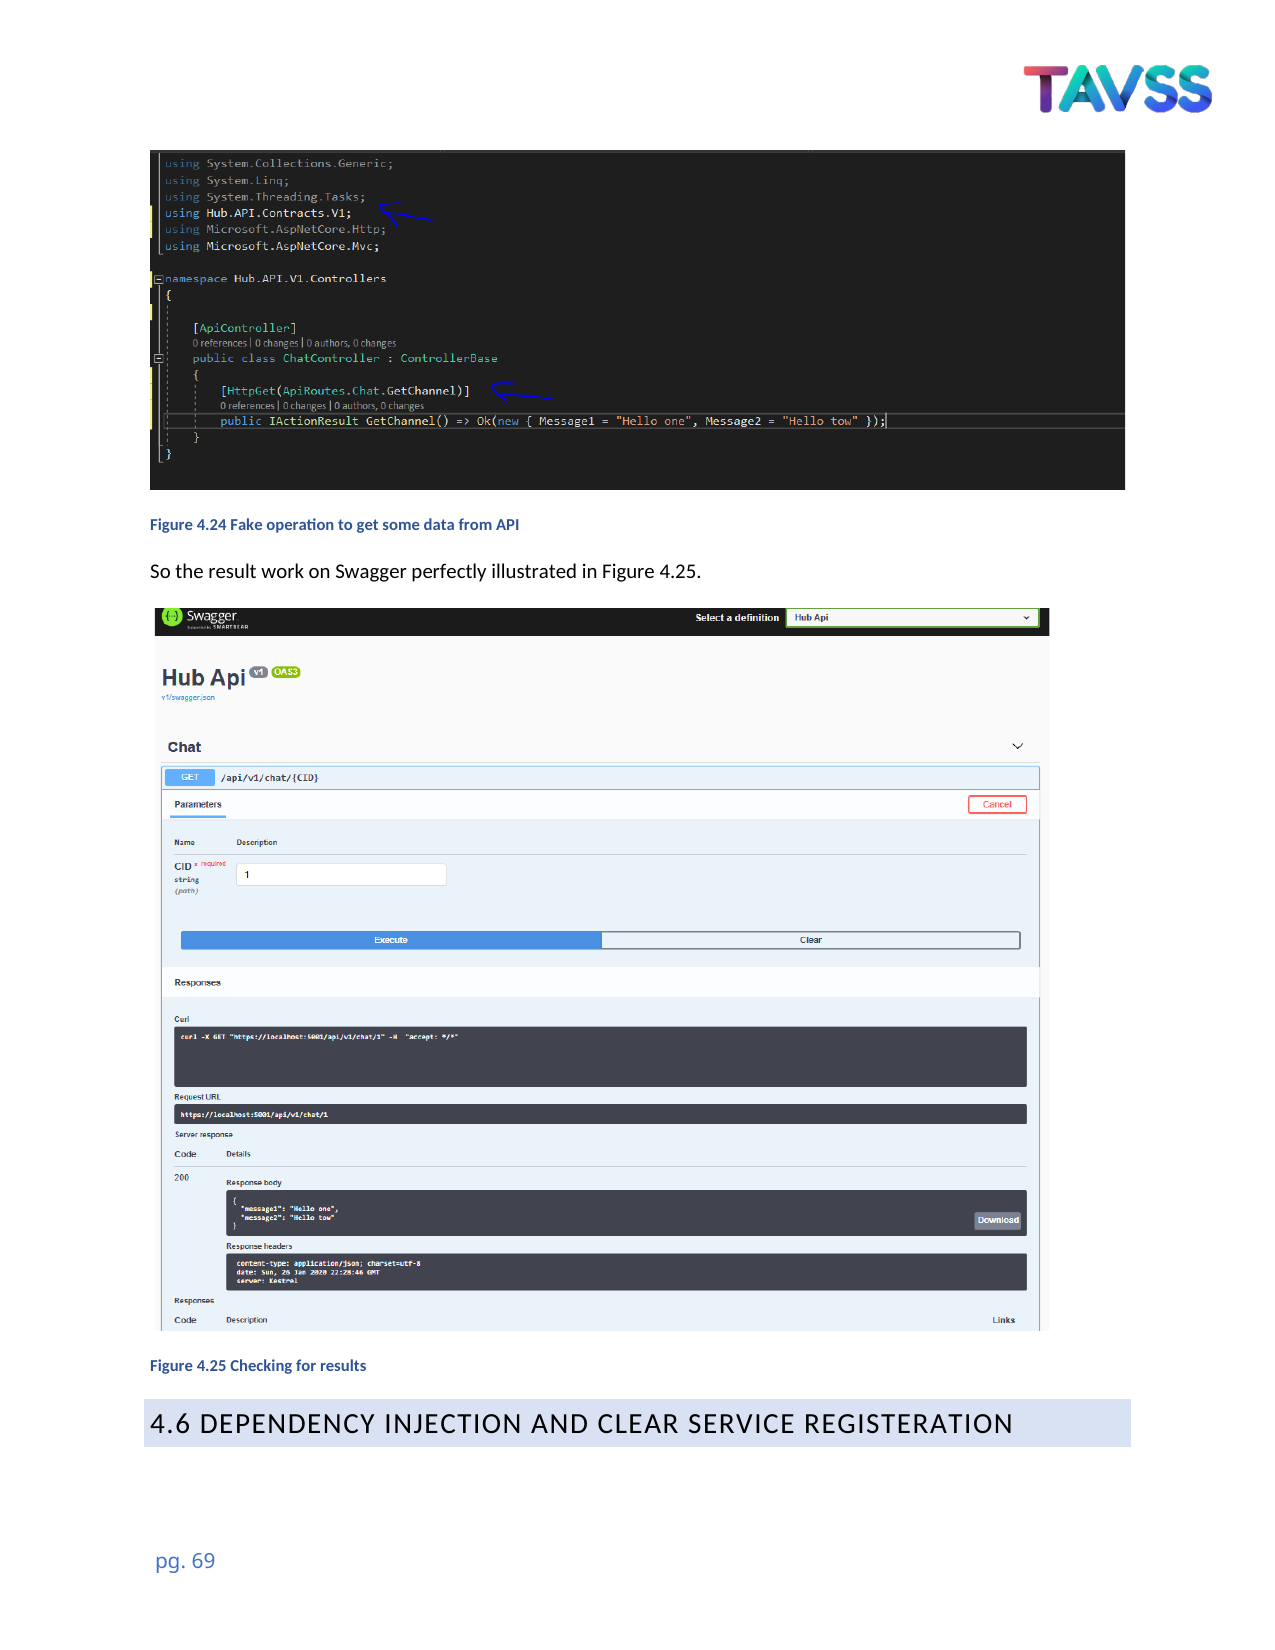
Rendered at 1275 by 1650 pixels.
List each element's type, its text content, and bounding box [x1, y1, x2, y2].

picture [150, 150, 1125, 490]
text Figure 4.24 Fake operation to get some data from API [150, 514, 1125, 534]
picture [154, 608, 1050, 1331]
subtitle 4.6 Dependency Injection and Clear service Registeration [150, 1406, 1125, 1441]
text So the result work on Swagger perfectly illustrated in Figure 4.25. [150, 558, 1125, 583]
picture [1002, 41, 1236, 135]
text Figure 4.25 Checking for results [150, 1355, 1125, 1376]
